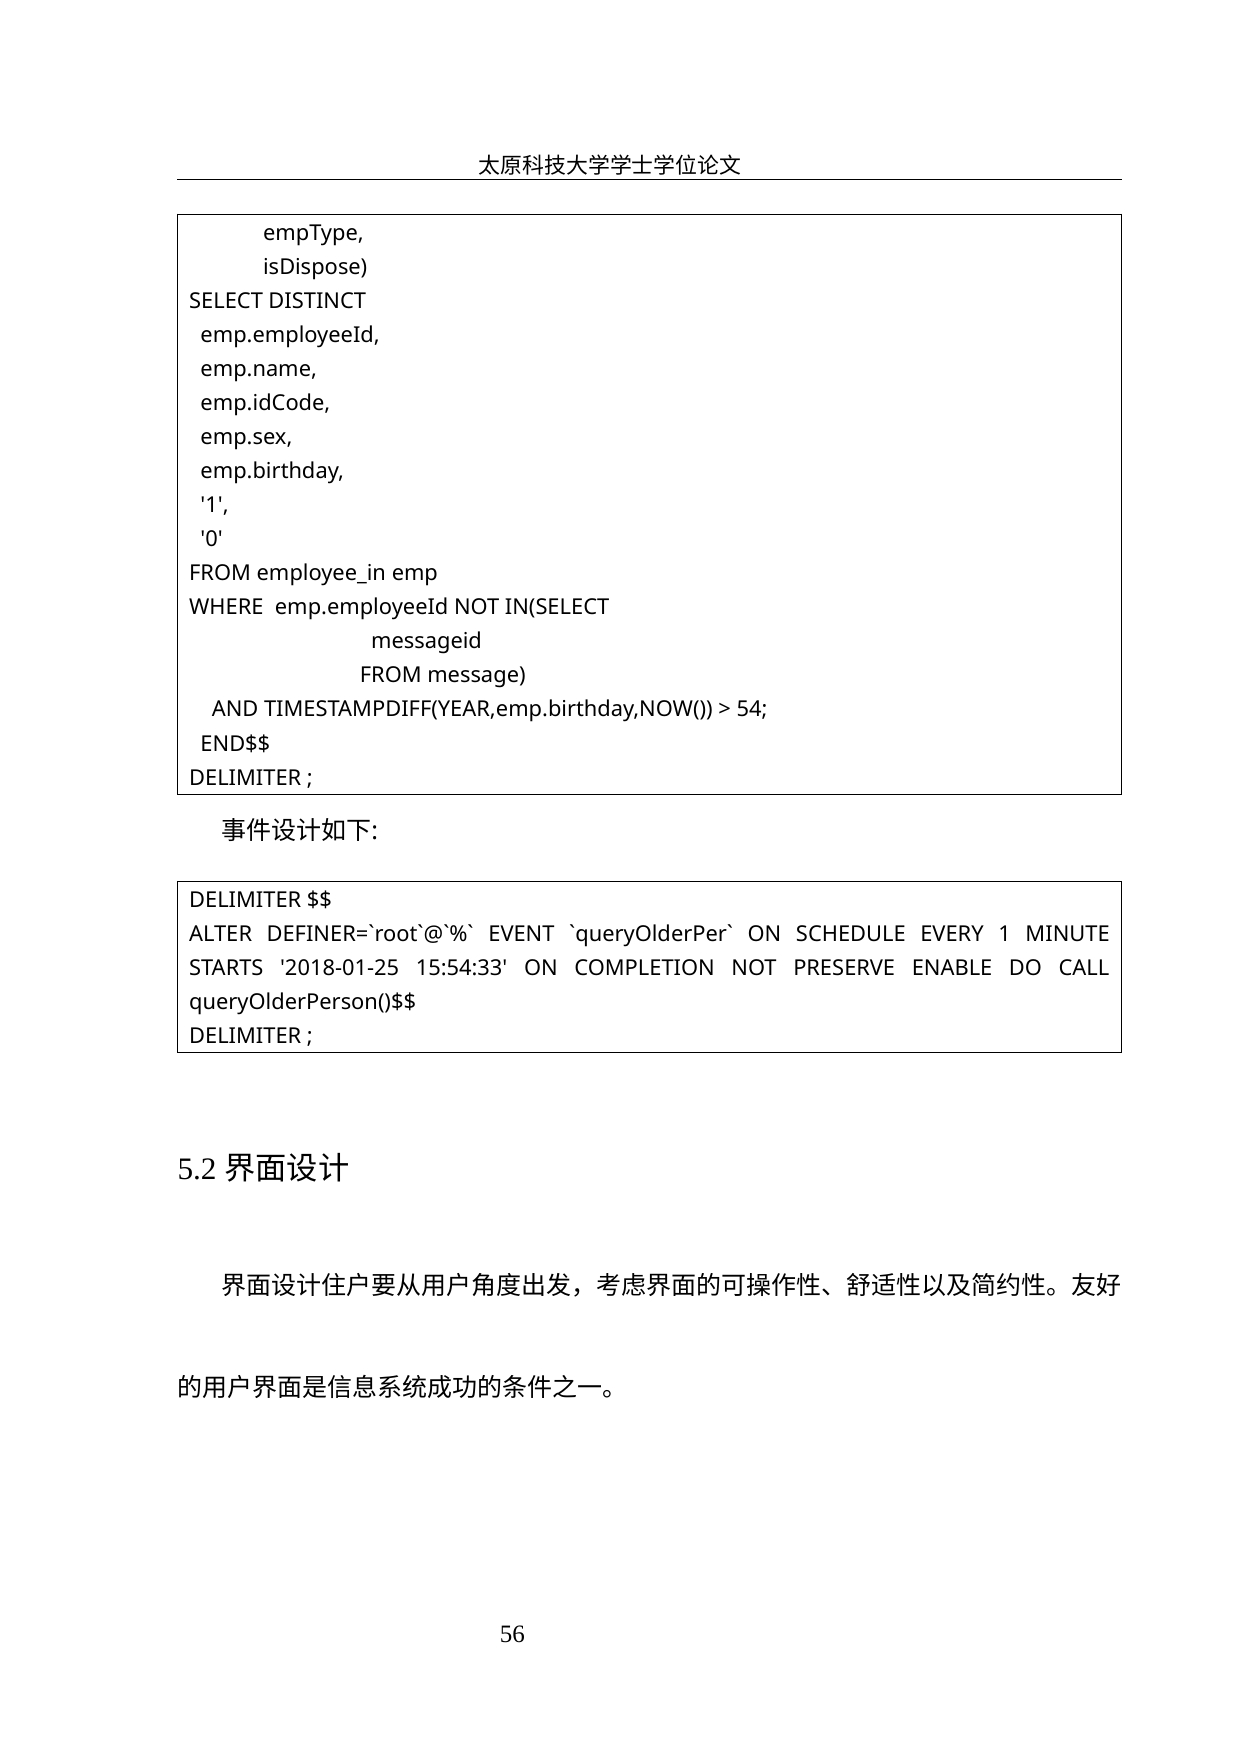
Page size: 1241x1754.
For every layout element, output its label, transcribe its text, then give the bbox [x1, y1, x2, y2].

table_header DELIMITER $$ ALTER DEFINER=`root`@`%` EVENT `queryOlderPer` ON SCHEDULE EVERY 1 MINUTE STARTS '2018-01-25 15:54:33' ON COMPLETION NOT PRESERVE ENABLE DO CALL queryOlderPerson()$$ DELIMITER ; [178, 882, 1121, 1052]
text 事件设计如下: [177, 795, 1122, 863]
subtitle 5.2 界面设计 [177, 1131, 1122, 1199]
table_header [178, 215, 1121, 793]
text 界面设计住户要从用户角度出发，考虑界面的可操作性、舒适性以及简约性。友好的用户界面是信息系统成功的条件之一。 [177, 1249, 1122, 1419]
